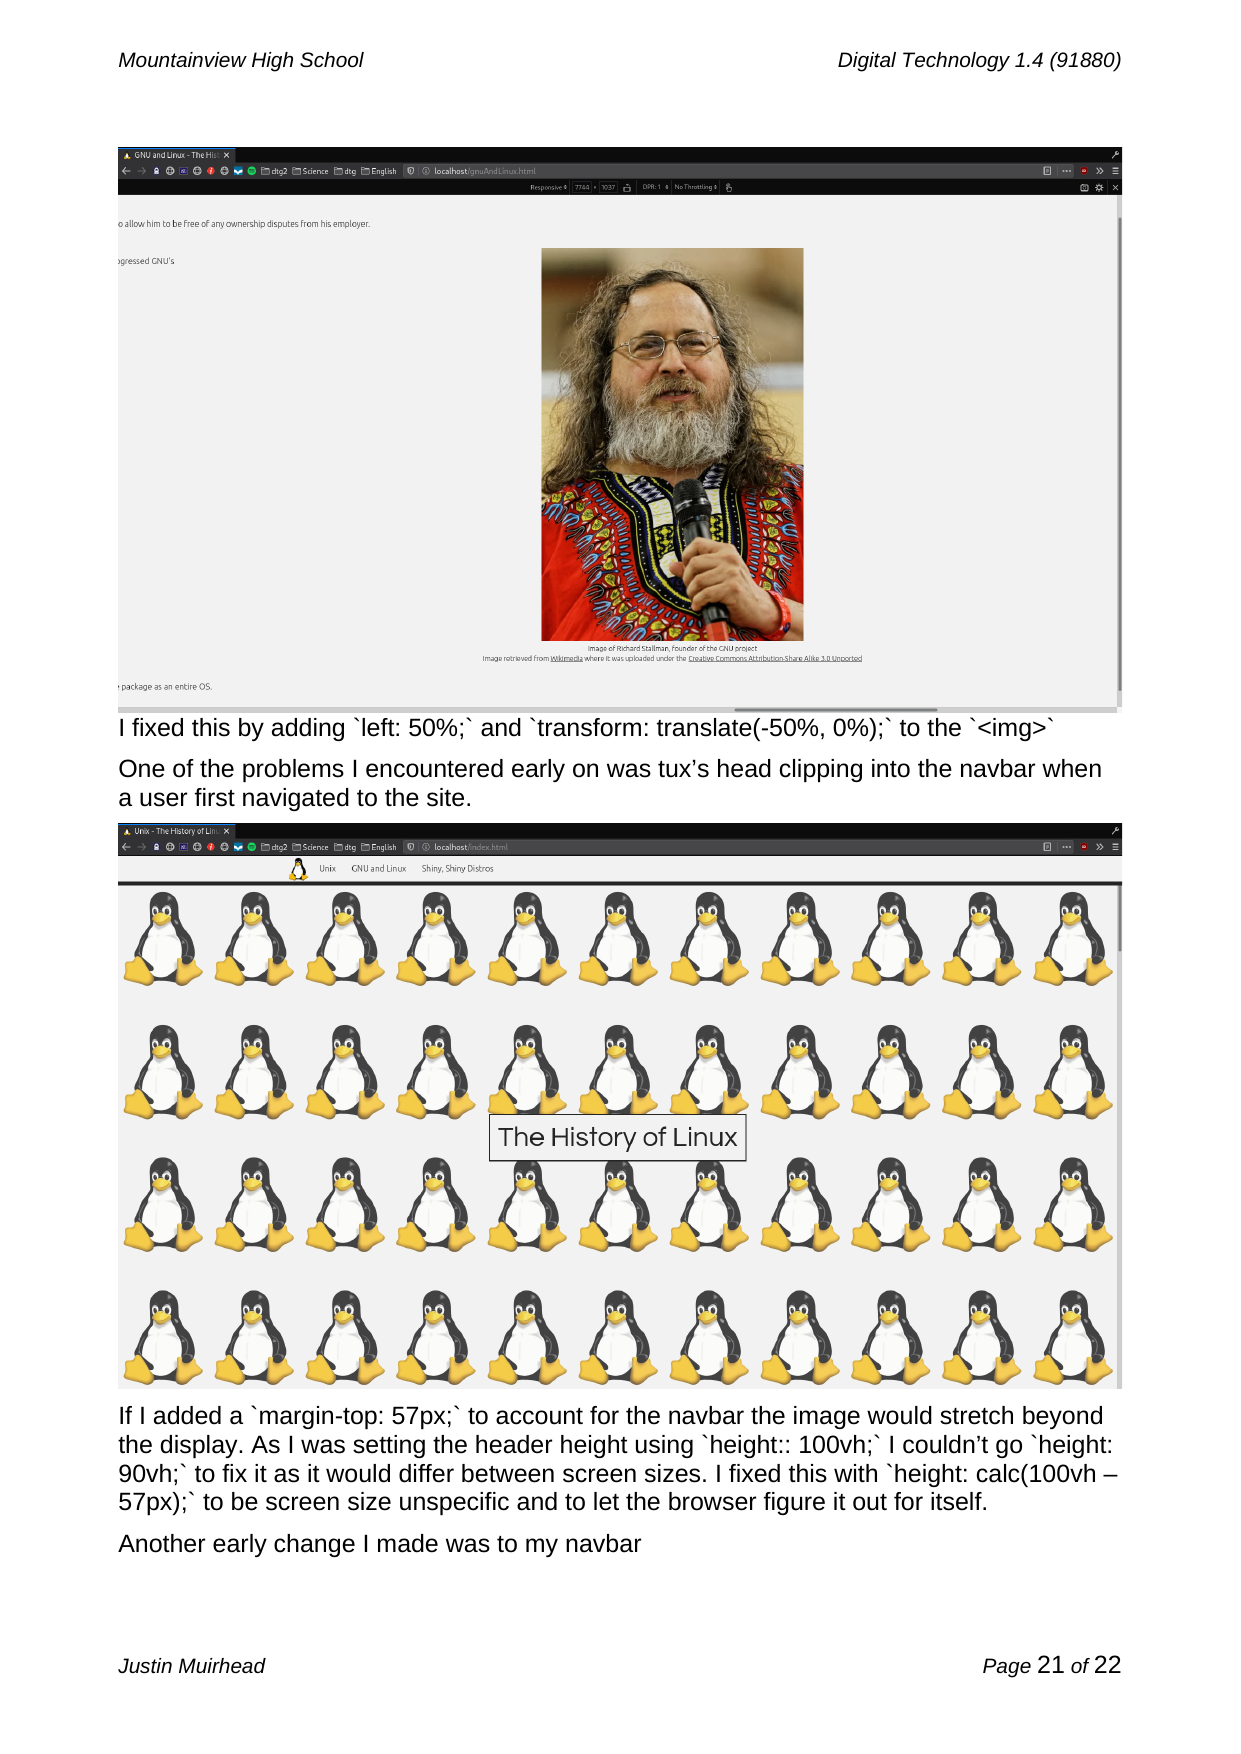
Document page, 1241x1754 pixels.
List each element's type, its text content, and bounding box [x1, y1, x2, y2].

text If I added a `margin-top: 57px;` to account for the navbar the image would stretch beyond the display. As I was setting the header height using `height:: 100vh;` I couldn’t go `height: 90vh;` to fix it as it would differ between screen sizes. I fixed this with `height: calc(100vh – 57px);` to be screen size unspecific and to let the browser figure it out for itself. [118, 1389, 1122, 1516]
text One of the problems I encountered early on was tux’s head clipping into the navbar when a user first navigated to the site. [118, 754, 1122, 811]
text Another early change I made was to my navbar [118, 1528, 1122, 1557]
text I fixed this by adding `left: 50%;` and `transform: translate(-50%, 0%);` to the `<img>` [118, 713, 1122, 741]
picture [118, 823, 1123, 1389]
picture [118, 147, 1123, 713]
